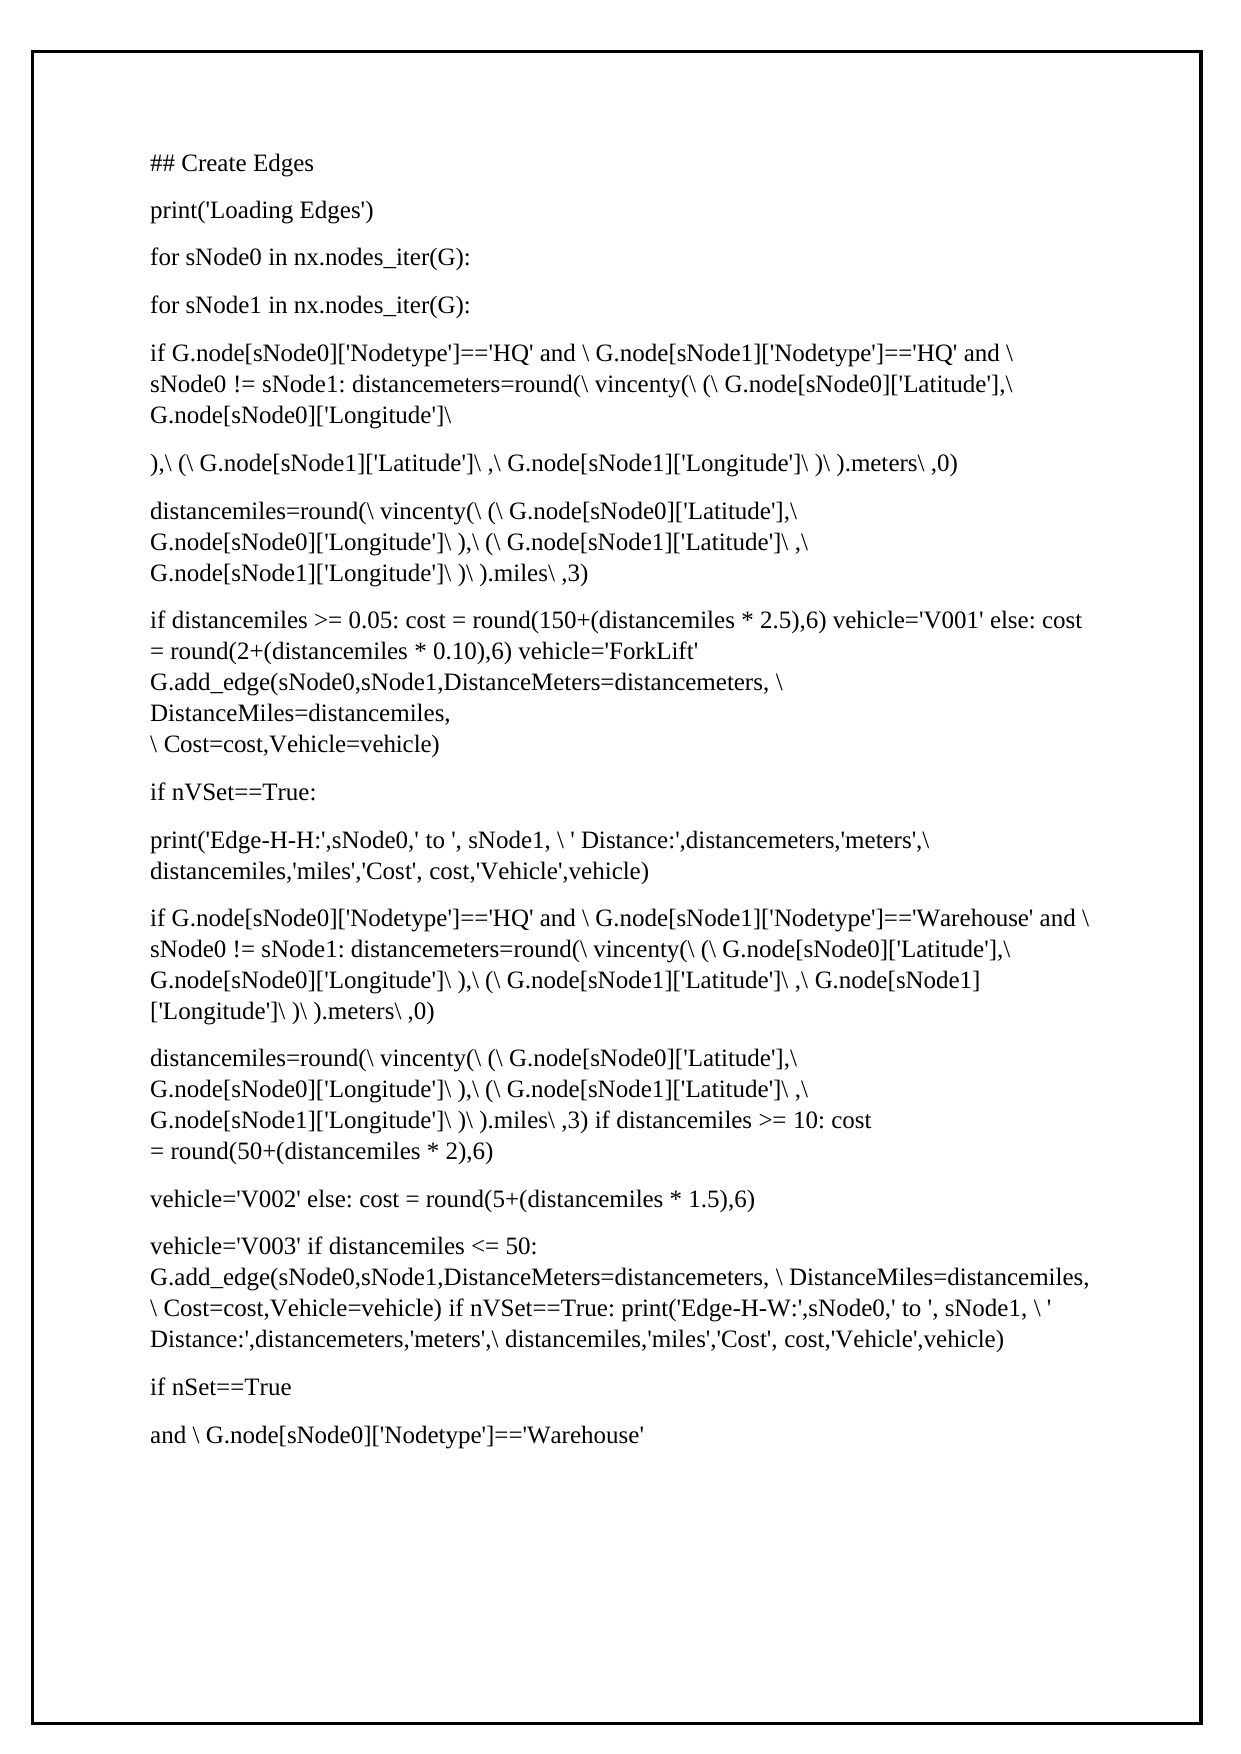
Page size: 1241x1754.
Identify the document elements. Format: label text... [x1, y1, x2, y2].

text print('Loading Edges') [150, 196, 624, 224]
text \ Cost=cost,Vehicle=vehicle) if nVSet==True: print('Edge-H-W:',sNode0,' to ', sNode1, \ ' Distance:',distancemeters,'meters',\ distancemiles,'miles','Cost', cost,'Vehicle',vehicle) [150, 1293, 1199, 1353]
text distancemiles=round(\ vincenty(\ (\ G.node[sNode0]['Latitude'],\ G.node[sNode0]['Longitude']\ ),\ (\ G.node[sNode1]['Latitude']\ ,\ G.node[sNode1]['Longitude']\ )\ ).miles\ ,3) if distancemiles >= 10: cost = round(50+(distancemiles * 2),6) [150, 1043, 891, 1165]
text ),\ (\ G.node[sNode1]['Latitude']\ ,\ G.node[sNode1]['Longitude']\ )\ ).meters\ ,0) [150, 448, 1199, 477]
text for sNode0 in nx.nodes_iter(G): [150, 243, 1199, 271]
text ## Create Edges [150, 148, 952, 177]
text and \ G.node[sNode0]['Nodetype']=='Warehouse' [150, 1420, 1199, 1449]
text vehicle='V002' else: cost = round(5+(distancemiles * 1.5),6) vehicle='V003' if distancemiles <= 50: [150, 1169, 757, 1264]
text \ Cost=cost,Vehicle=vehicle) if nVSet==True: [150, 729, 444, 806]
text distancemiles=round(\ vincenty(\ (\ G.node[sNode0]['Latitude'],\ G.node[sNode0]['Longitude']\ ),\ (\ G.node[sNode1]['Latitude']\ ,\ G.node[sNode1]['Longitude']\ )\ ).miles\ ,3) [150, 496, 810, 587]
text if nSet==True [150, 1372, 1199, 1401]
text G.add_edge(sNode0,sNode1,DistanceMeters=distancemeters, \ DistanceMiles=distancemiles, [150, 1264, 1199, 1291]
text if G.node[sNode0]['Nodetype']=='HQ' and \ G.node[sNode1]['Nodetype']=='Warehouse' and \ sNode0 != sNode1: distancemeters=round(\ vincenty(\ (\ G.node[sNode0]['Latitude'],\ G.node[sNode0]['Longitude']\ ),\ (\ G.node[sNode1]['Latitude']\ ,\ G.node[sNode1]['Longitude']\ )\ ).meters\ ,0) [150, 903, 1091, 1024]
text if G.node[sNode0]['Nodetype']=='HQ' and \ G.node[sNode1]['Nodetype']=='HQ' and \ sNode0 != sNode1: distancemeters=round(\ vincenty(\ (\ G.node[sNode0]['Latitude'],\ G.node[sNode0]['Longitude']\ [150, 338, 1013, 429]
text print('Edge-H-H:',sNode0,' to ', sNode1, \ ' Distance:',distancemeters,'meters',\ distancemiles,'miles','Cost', cost,'Vehicle',vehicle) [150, 825, 1065, 884]
text for sNode1 in nx.nodes_iter(G): [150, 291, 1199, 319]
text if distancemiles >= 0.05: cost = round(150+(distancemiles * 2.5),6) vehicle='V001' else: cost [150, 606, 1199, 634]
text = round(2+(distancemiles * 0.10),6) vehicle='ForkLift' G.add_edge(sNode0,sNode1,DistanceMeters=distancemeters, \ DistanceMiles=distancemiles, [150, 636, 1088, 727]
